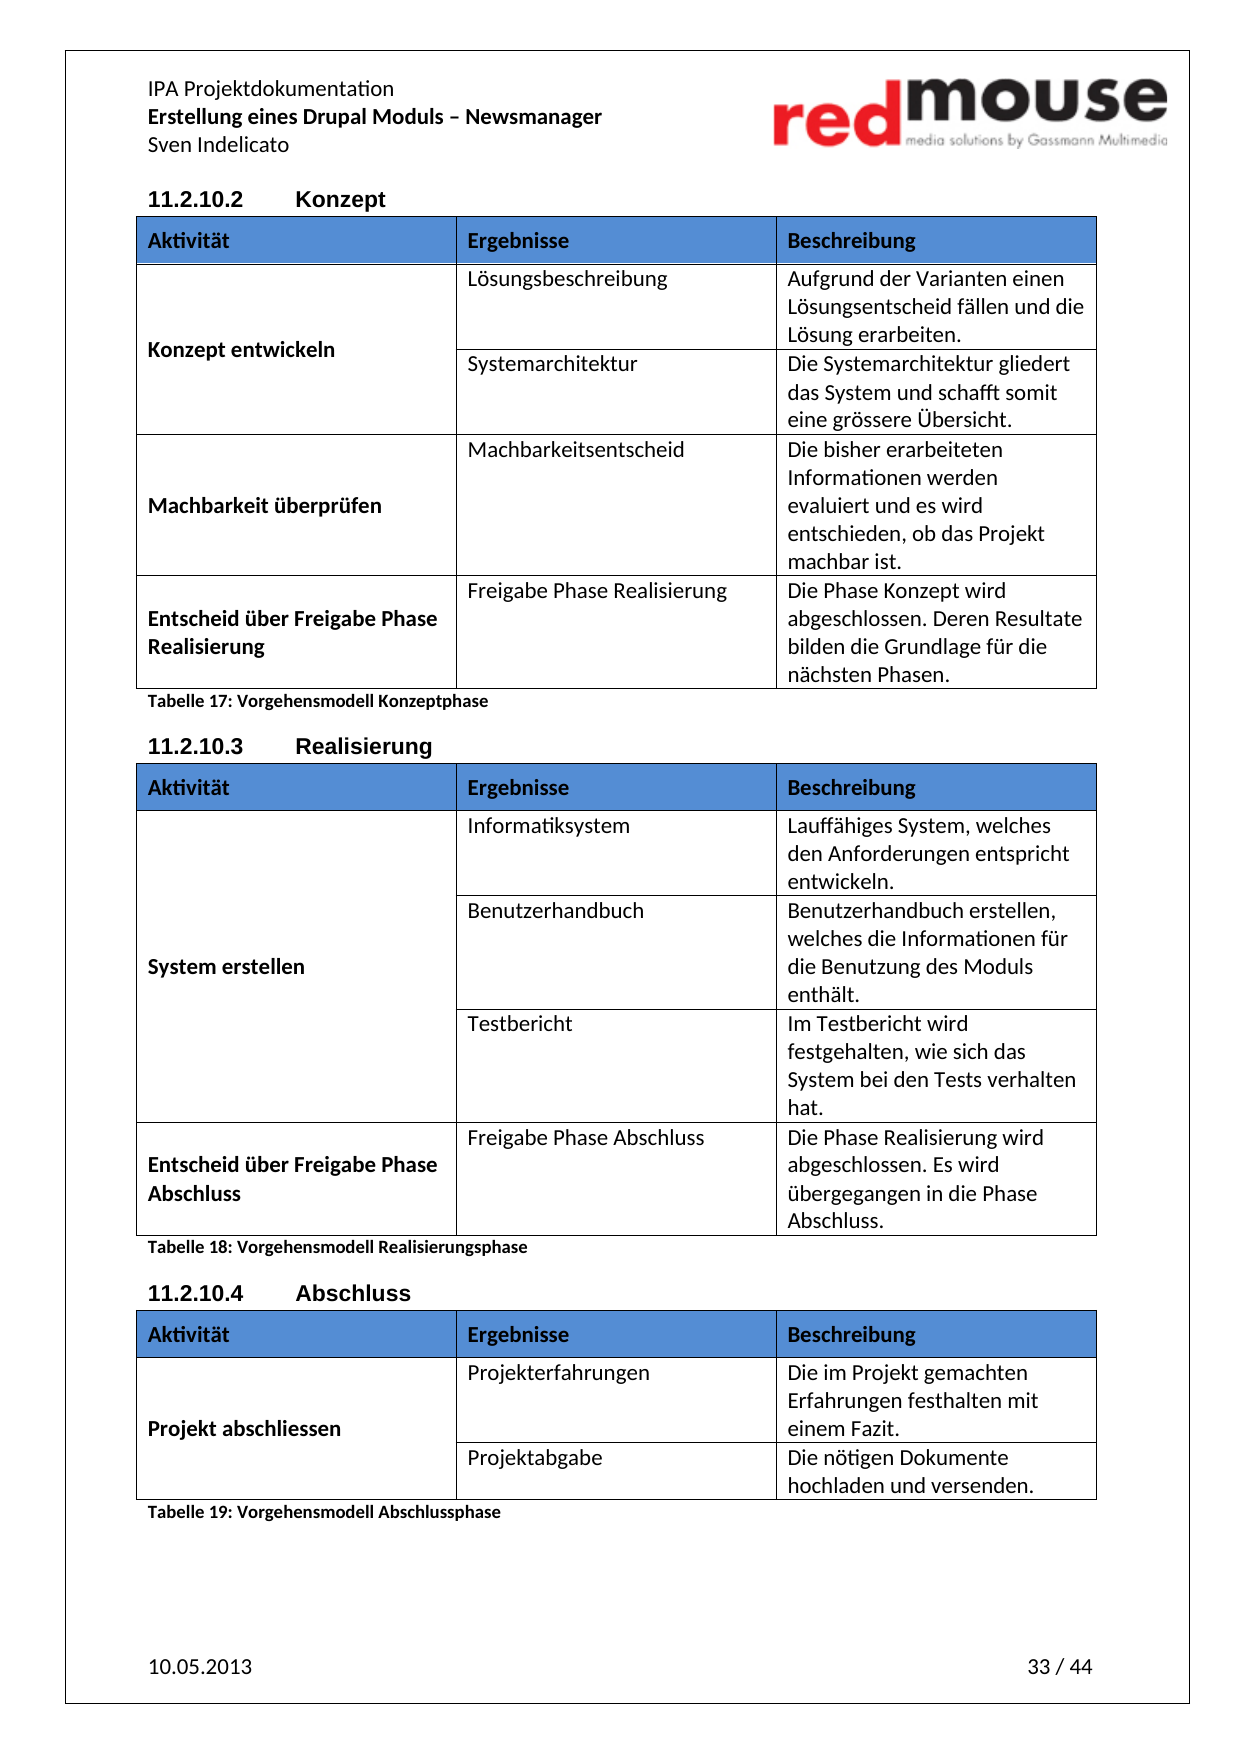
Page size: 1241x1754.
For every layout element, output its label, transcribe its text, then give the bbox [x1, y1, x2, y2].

table_cell Entscheid über Freigabe Phase Realisierung [137, 576, 456, 688]
table_cell Im Testbericht wird festgehalten, wie sich das System bei den Tests verhalten hat. [777, 1010, 1096, 1122]
table_cell Entscheid über Freigabe Phase Abschluss [137, 1123, 456, 1235]
table_cell Machbarkeitsentscheid [457, 435, 776, 575]
table_cell Freigabe Phase Realisierung [457, 576, 776, 688]
table_header Aktivität [137, 764, 456, 810]
table_cell Machbarkeit überprüfen [137, 435, 456, 575]
table_cell Freigabe Phase Abschluss [457, 1123, 776, 1235]
table_cell Aufgrund der Varianten einen Lösungsentscheid fällen und die Lösung erarbeiten. [777, 265, 1096, 348]
picture [773, 78, 1168, 149]
table_cell Testbericht [457, 1010, 776, 1122]
table_cell Die Systemarchitektur gliedert das System und schafft somit eine grössere Übersicht. [777, 350, 1096, 434]
subtitle Abschluss [148, 1279, 1093, 1306]
table_cell Informatiksystem [457, 811, 776, 895]
table_cell Benutzerhandbuch erstellen, welches die Informationen für die Benutzung des Moduls enthält. [777, 896, 1096, 1008]
text Tabelle 18: Vorgehensmodell Realisierungsphase [148, 1236, 1093, 1259]
subtitle Realisierung [148, 733, 1093, 759]
table_cell Projekt abschliessen [137, 1358, 456, 1499]
table_header Ergebnisse [457, 1311, 776, 1357]
table_header Ergebnisse [457, 764, 776, 810]
table_header Aktivität [137, 217, 456, 263]
table_cell Benutzerhandbuch [457, 896, 776, 1008]
table_cell Systemarchitektur [457, 350, 776, 434]
table_header Beschreibung [777, 217, 1096, 263]
table_cell System erstellen [137, 811, 456, 1122]
table_cell Lauffähiges System, welches den Anforderungen entspricht entwickeln. [777, 811, 1096, 895]
table_cell Die Phase Konzept wird abgeschlossen. Deren Resultate bilden die Grundlage für die nächsten Phasen. [777, 576, 1096, 688]
table_cell Projektabgabe [457, 1443, 776, 1499]
text Tabelle 19: Vorgehensmodell Abschlussphase [148, 1500, 1093, 1523]
table_header Beschreibung [777, 764, 1096, 810]
text Tabelle 17: Vorgehensmodell Konzeptphase [148, 689, 1093, 712]
table_cell Projekterfahrungen [457, 1358, 776, 1442]
table_cell Konzept entwickeln [137, 265, 456, 434]
table_header Ergebnisse [457, 217, 776, 263]
table_cell Die bisher erarbeiteten Informationen werden evaluiert und es wird entschieden, ob das Projekt machbar ist. [777, 435, 1096, 575]
subtitle Konzept [148, 186, 1093, 212]
table_cell Die nötigen Dokumente hochladen und versenden. [777, 1443, 1096, 1499]
table_cell Die im Projekt gemachten Erfahrungen festhalten mit einem Fazit. [777, 1358, 1096, 1442]
table_cell Die Phase Realisierung wird abgeschlossen. Es wird übergegangen in die Phase Abschluss. [777, 1123, 1096, 1235]
table_cell Lösungsbeschreibung [457, 265, 776, 348]
table_header Beschreibung [777, 1311, 1096, 1357]
table_header Aktivität [137, 1311, 456, 1357]
